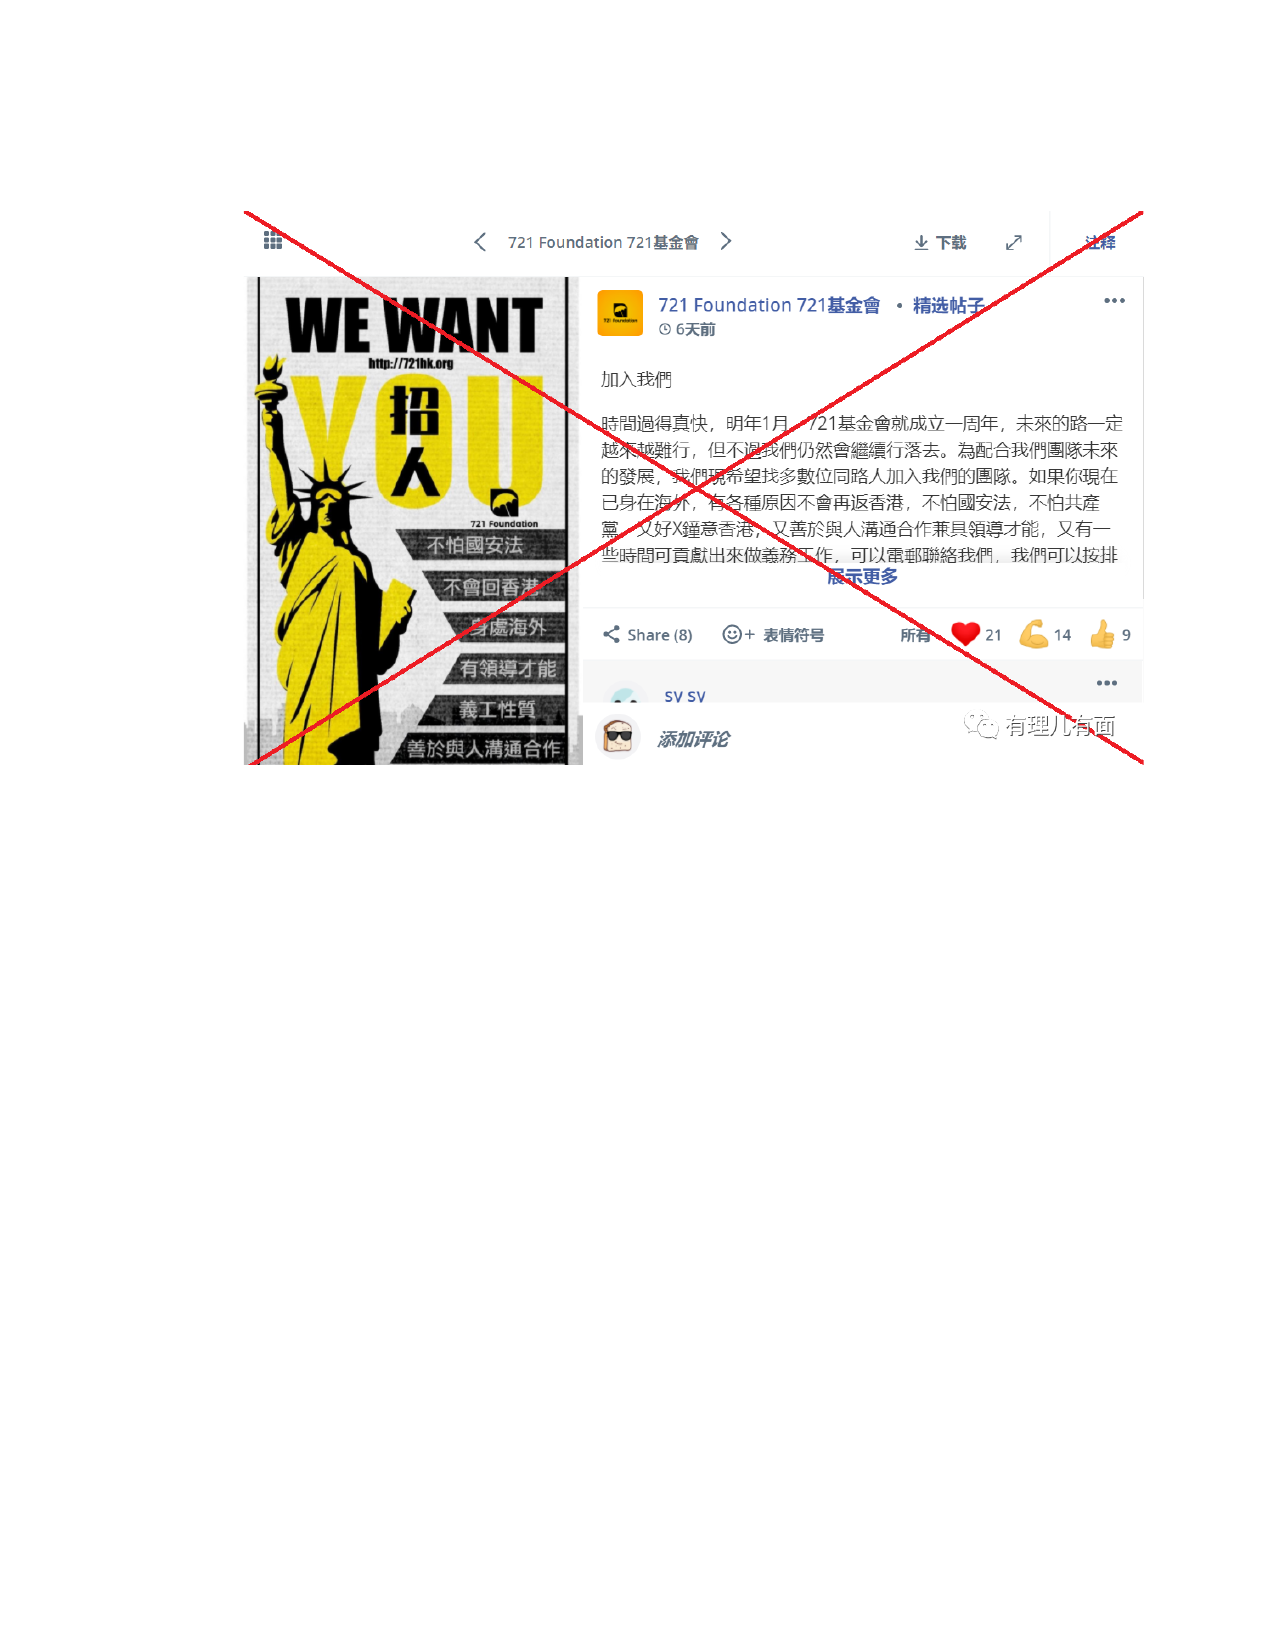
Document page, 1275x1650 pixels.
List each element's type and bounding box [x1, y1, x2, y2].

picture [243, 211, 1144, 765]
